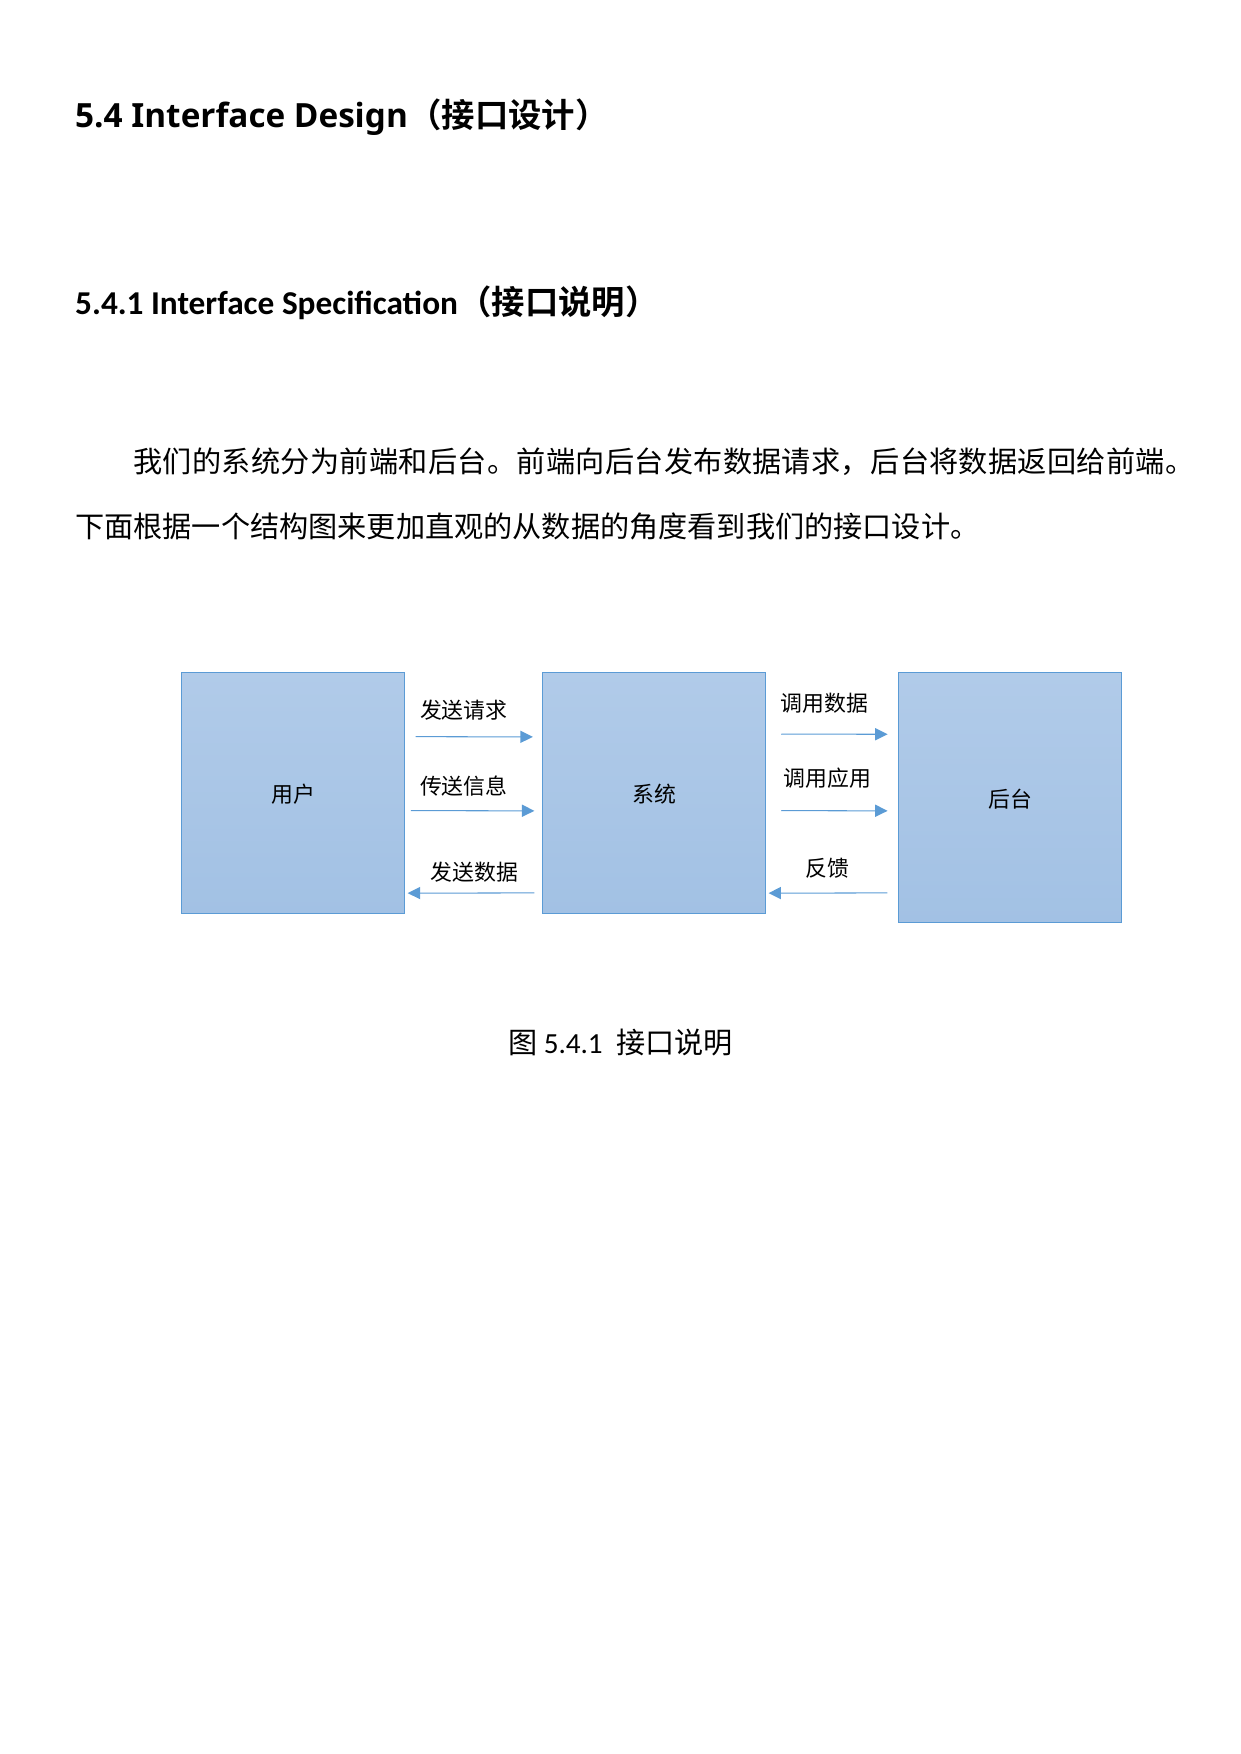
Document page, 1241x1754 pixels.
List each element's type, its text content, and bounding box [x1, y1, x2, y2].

text 我们的系统分为前端和后台。前端向后台发布数据请求，后台将数据返回给前端。下面根据一个结构图来更加直观的从数据的角度看到我们的接口设计。 [75, 427, 1165, 557]
subtitle 5.4 Interface Design（接口设计） [75, 81, 1165, 146]
subtitle 5.4.1 Interface Specification（接口说明） [75, 268, 1165, 333]
